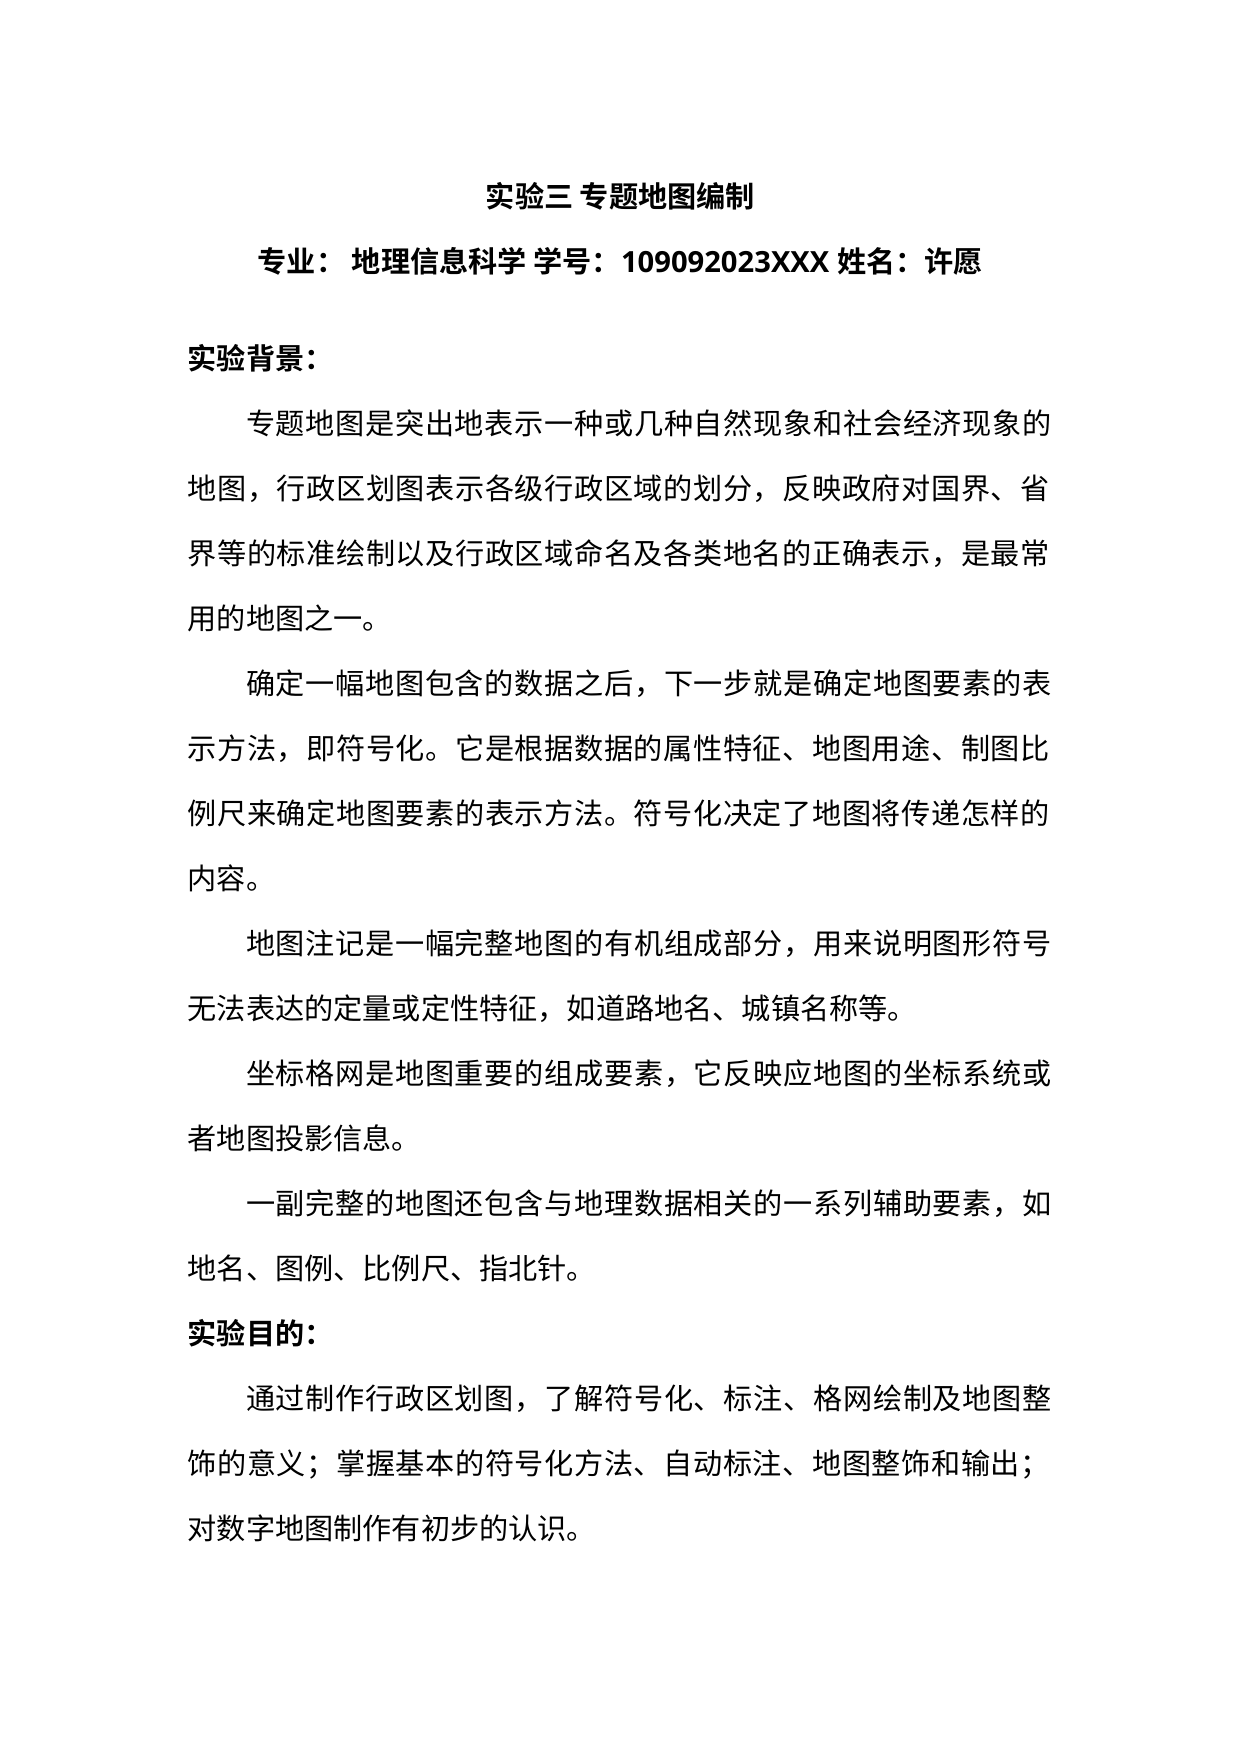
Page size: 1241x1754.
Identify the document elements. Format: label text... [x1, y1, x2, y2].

text 专业： 地理信息科学 学号：109092023XXX 姓名：许愿 [187, 227, 1053, 292]
text 通过制作行政区划图，了解符号化、标注、格网绘制及地图整饰的意义；掌握基本的符号化方法、自动标注、地图整饰和输出；对数字地图制作有初步的认识。 [187, 1364, 1053, 1559]
text 实验背景： [187, 324, 1053, 389]
text 坐标格网是地图重要的组成要素，它反映应地图的坐标系统或者地图投影信息。 [187, 1039, 1053, 1169]
text 实验三 专题地图编制 [187, 162, 1053, 227]
text 一副完整的地图还包含与地理数据相关的一系列辅助要素，如地名、图例、比例尺、指北针。 [187, 1169, 1053, 1299]
text 实验目的： [187, 1299, 1053, 1364]
text 确定一幅地图包含的数据之后，下一步就是确定地图要素的表示方法，即符号化。它是根据数据的属性特征、地图用途、制图比例尺来确定地图要素的表示方法。符号化决定了地图将传递怎样的内容。 [187, 649, 1053, 909]
text 专题地图是突出地表示一种或几种自然现象和社会经济现象的地图，行政区划图表示各级行政区域的划分，反映政府对国界、省界等的标准绘制以及行政区域命名及各类地名的正确表示，是最常用的地图之一。 [187, 389, 1053, 649]
text 地图注记是一幅完整地图的有机组成部分，用来说明图形符号无法表达的定量或定性特征，如道路地名、城镇名称等。 [187, 909, 1053, 1039]
